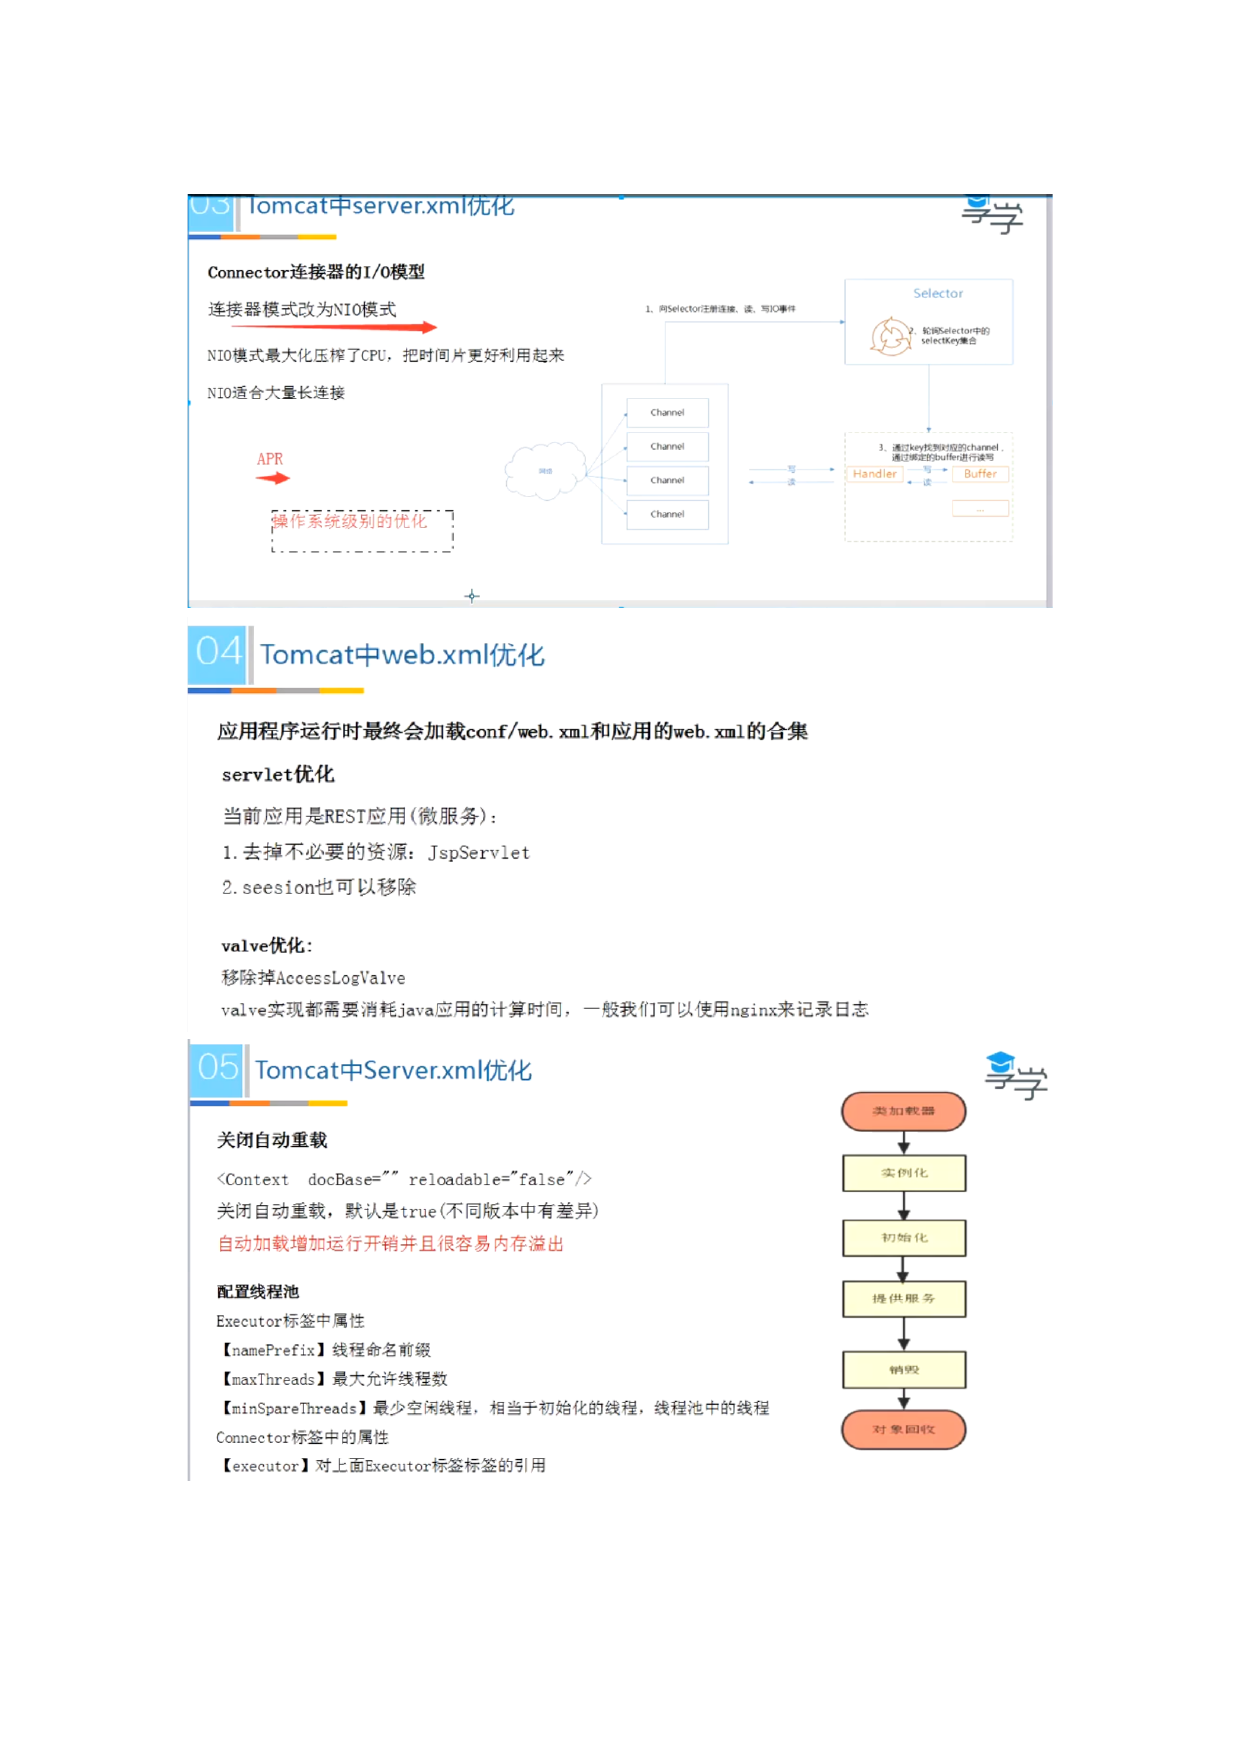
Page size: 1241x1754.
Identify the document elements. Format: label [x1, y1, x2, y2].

picture [187, 194, 1053, 608]
picture [187, 617, 1053, 1032]
picture [187, 1039, 1053, 1481]
